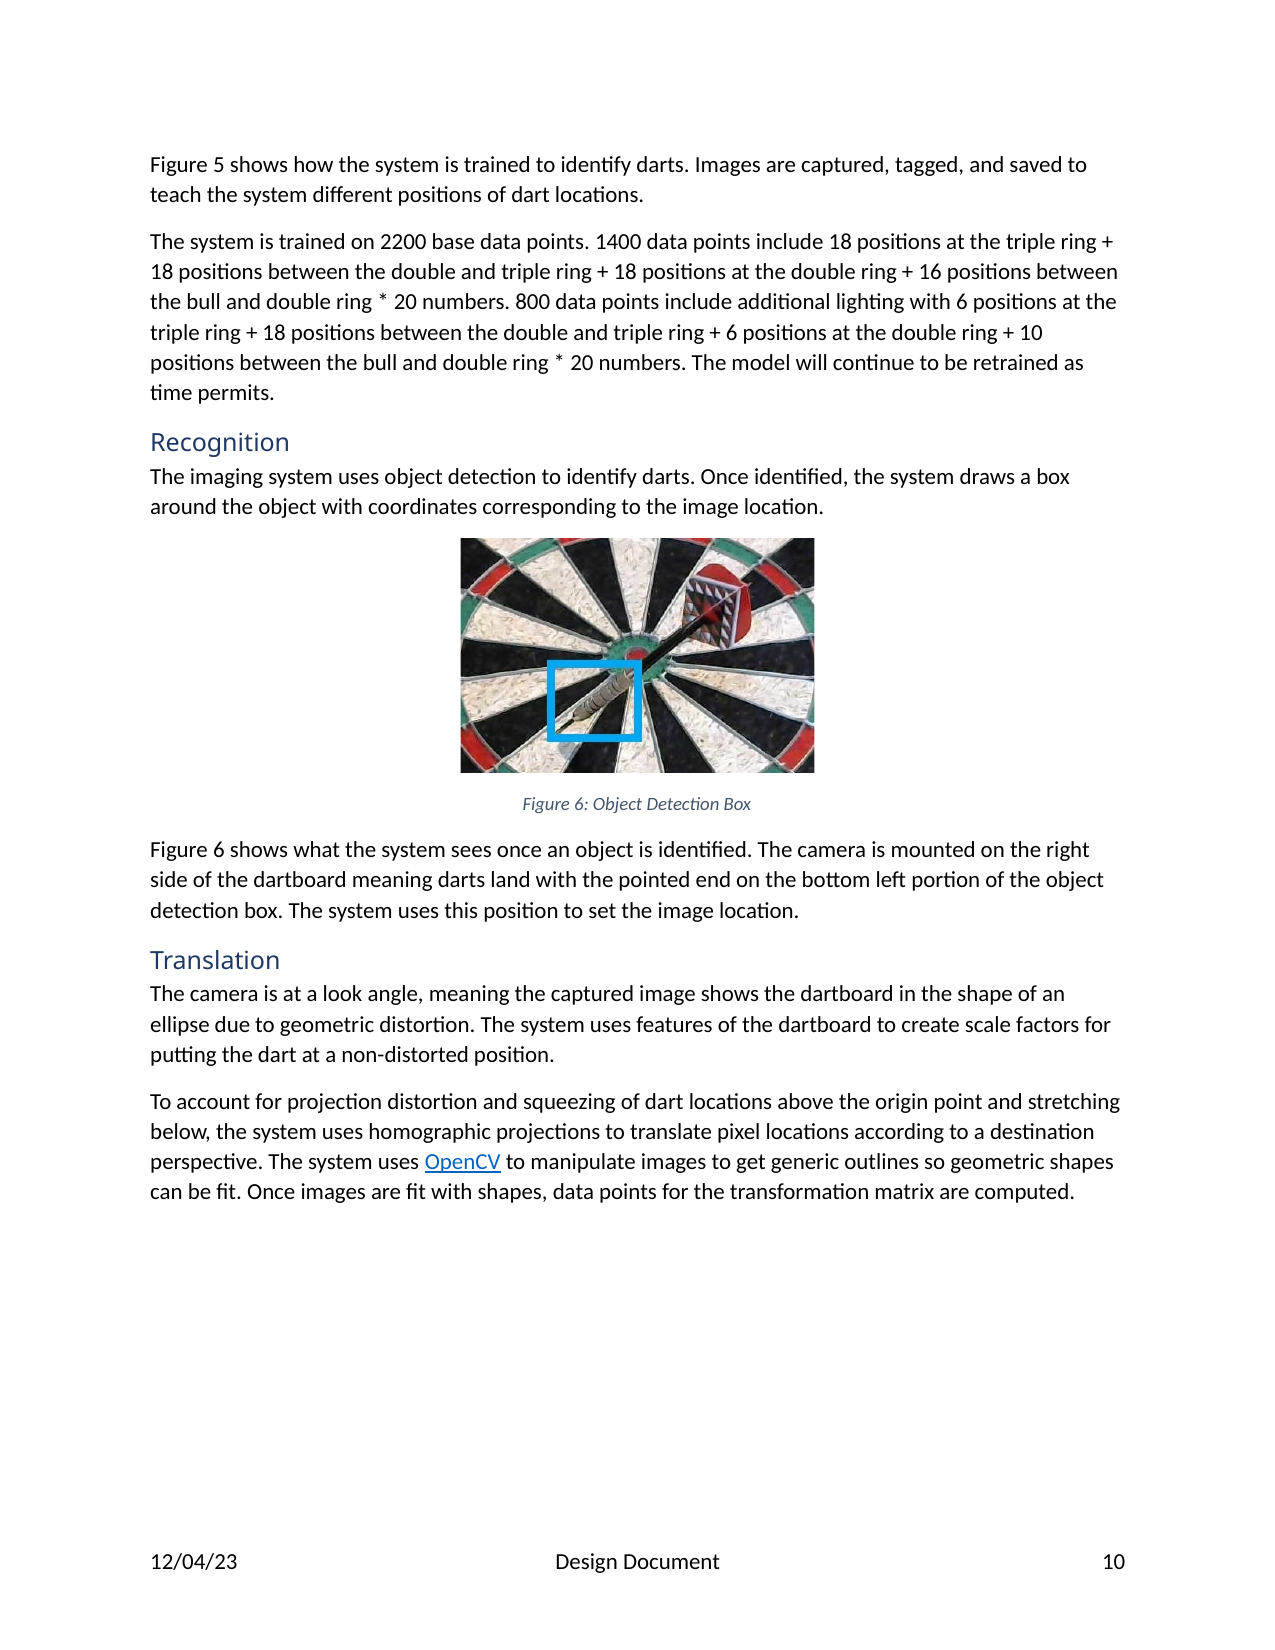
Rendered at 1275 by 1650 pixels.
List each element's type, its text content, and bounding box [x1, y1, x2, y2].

text Figure 5 shows how the system is trained to identify darts. Images are captured, tagged, and saved to teach the system different positions of dart locations. [150, 150, 1125, 208]
subtitle Recognition [150, 425, 1125, 459]
text The camera is at a look angle, meaning the captured image shows the dartboard in the shape of an ellipse due to geometric distortion. The system uses features of the dartboard to create scale factors for putting the dart at a non-distorted position. [150, 979, 1125, 1068]
text The imaging system uses object detection to identify darts. Once identified, the system draws a box around the object with coordinates corresponding to the image location. [150, 462, 1125, 520]
text To account for projection distortion and squeezing of dart locations above the origin point and stretching below, the system uses homographic projections to translate pixel locations according to a destination perspective. The system uses OpenCV to manipulate images to get generic outlines so geometric shapes can be fit. Once images are fit with shapes, data points for the transformation matrix are computed. [150, 1087, 1125, 1205]
text The system is trained on 2200 base data points. 1400 data points include 18 positions at the triple ring + 18 positions between the double and triple ring + 18 positions at the double ring + 16 positions between the bull and double ring * 20 numbers. 800 data points include additional lighting with 6 positions at the triple ring + 18 positions between the double and triple ring + 6 positions at the double ring + 10 positions between the bull and double ring * 20 numbers. The model will continue to be retrained as time permits. [150, 227, 1125, 406]
text Figure 6 shows what the system sees once an object is identified. The camera is mounted on the right side of the dartboard meaning darts land with the pointed end on the bottom left portion of the object detection box. The system uses this position to set the image location. [150, 835, 1125, 924]
subtitle Translation [150, 943, 1125, 977]
text Figure 6: Object Detection Box [150, 792, 1125, 814]
picture [460, 538, 815, 773]
